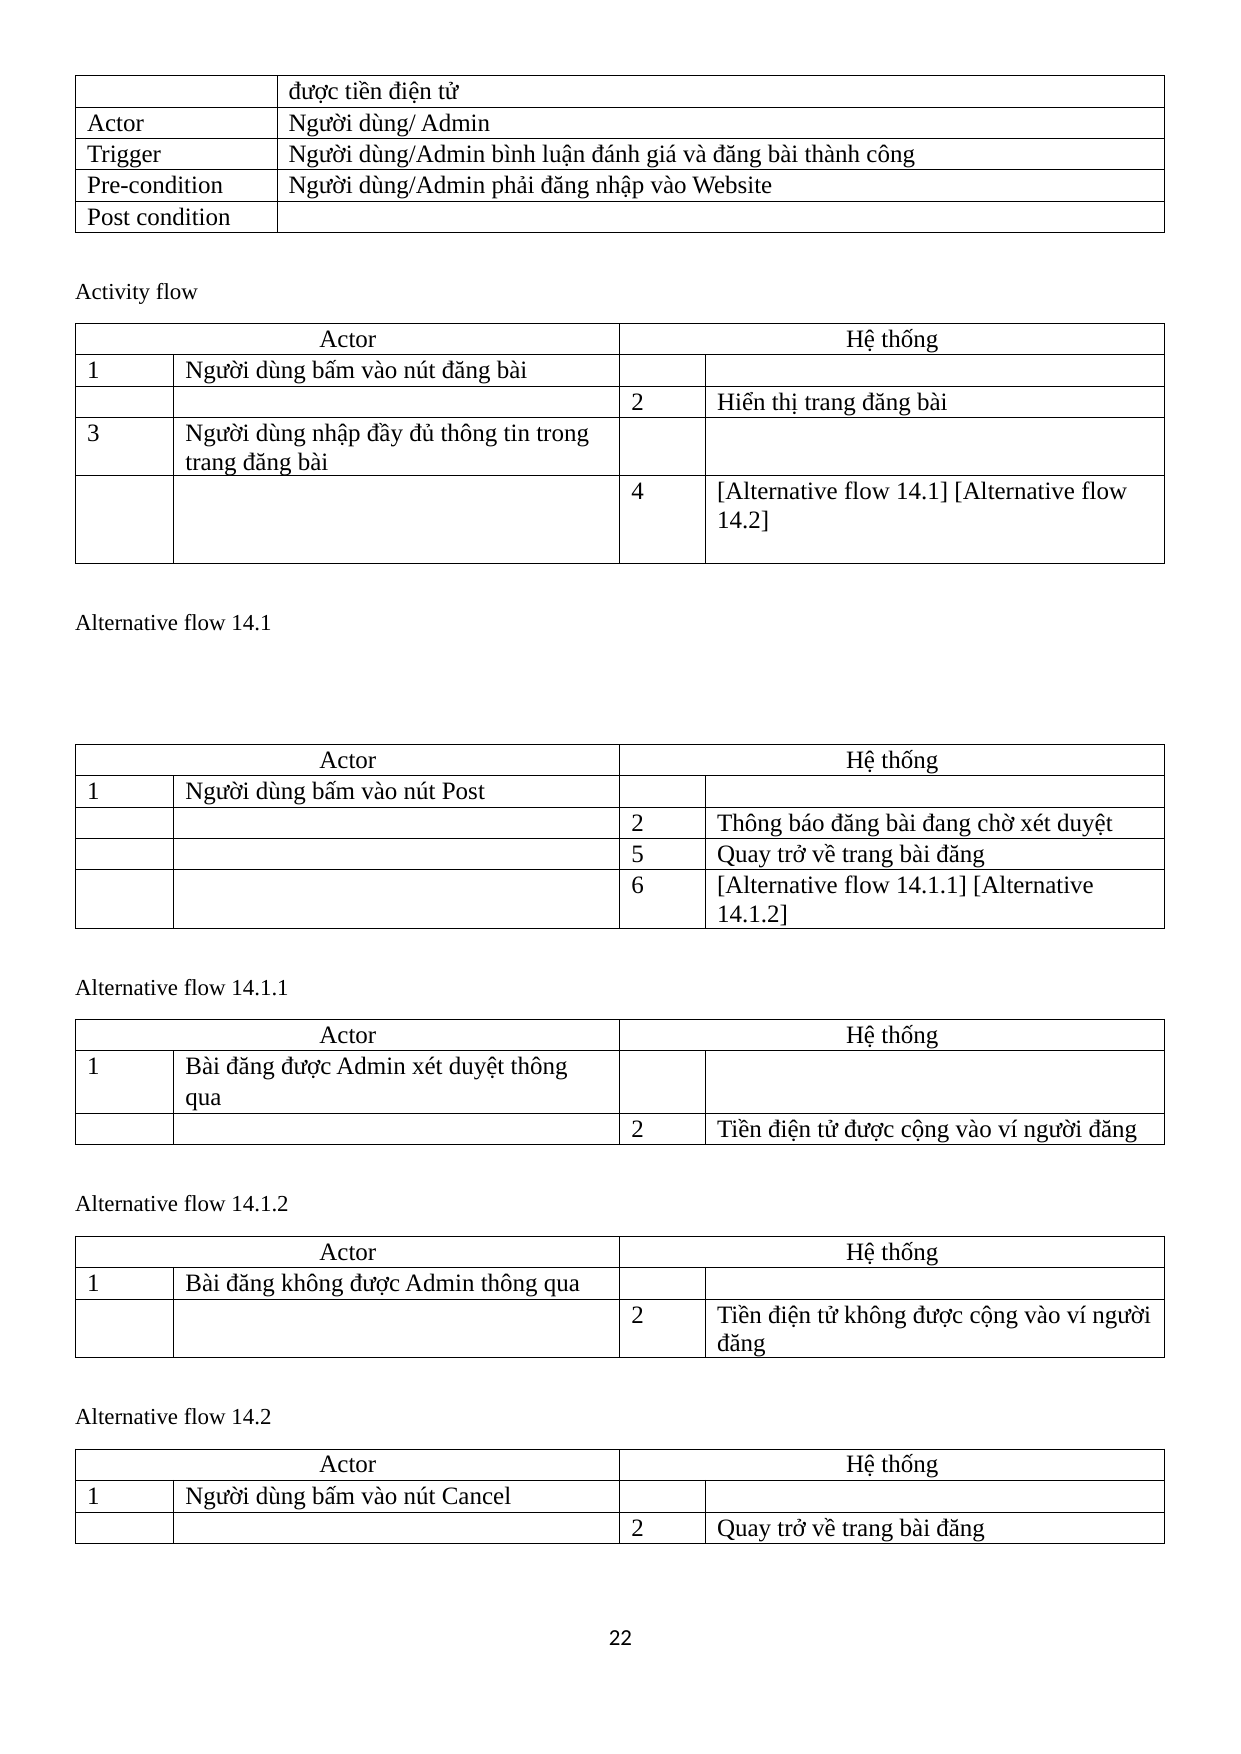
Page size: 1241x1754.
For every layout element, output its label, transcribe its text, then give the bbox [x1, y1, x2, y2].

table_cell 1 [76, 776, 173, 807]
table_cell [706, 1051, 1164, 1113]
table_cell [174, 839, 619, 869]
table_cell 2 [620, 1114, 705, 1144]
table_cell [174, 1300, 619, 1357]
text Activity flow [75, 278, 1165, 304]
table_header Actor [76, 1237, 619, 1267]
table_header Actor [76, 1020, 619, 1050]
table_cell 2 [620, 808, 705, 838]
table_cell 2 [620, 1513, 705, 1543]
table_cell [174, 1114, 619, 1144]
text Alternative flow 14.2 [75, 1403, 1165, 1430]
table_header Actor [76, 324, 619, 354]
table_cell 1 [76, 1481, 173, 1512]
table_cell Người dùng bấm vào nút Cancel [174, 1481, 619, 1512]
table_cell Actor [76, 108, 277, 138]
table_cell [706, 1481, 1164, 1512]
table_cell [174, 1513, 619, 1543]
table_cell [76, 476, 173, 563]
text Alternative flow 14.1.2 [75, 1191, 1165, 1217]
table_cell [76, 1300, 173, 1357]
table_cell [706, 418, 1164, 475]
table_cell [76, 808, 173, 838]
table_cell [Alternative flow 14.1] [Alternative flow 14.2] [706, 476, 1164, 563]
table_cell Trigger [76, 139, 277, 169]
table_cell [76, 1114, 173, 1144]
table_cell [278, 76, 1164, 107]
table_cell [620, 776, 705, 807]
table_cell Pre-condition [76, 170, 277, 201]
table_cell Người dùng/Admin phải đăng nhập vào Website [278, 170, 1164, 201]
table_cell Người dùng nhập đầy đủ thông tin trong trang đăng bài [174, 418, 619, 475]
table_header Hệ thống [620, 324, 1164, 354]
table_cell Quay trở về trang bài đăng [706, 839, 1164, 869]
table_cell 1 [76, 1051, 173, 1113]
table_cell Bài đăng không được Admin thông qua [174, 1268, 619, 1299]
table_cell [76, 870, 173, 928]
table_cell [620, 1481, 705, 1512]
table_header Actor [76, 745, 619, 775]
table_cell [76, 1513, 173, 1543]
table_cell Người dùng bấm vào nút Post [174, 776, 619, 807]
table_cell 5 [620, 839, 705, 869]
table_cell 2 [620, 1300, 705, 1357]
table_cell [706, 776, 1164, 807]
table_cell [174, 387, 619, 417]
table_cell [Alternative flow 14.1.1] [Alternative 14.1.2] [706, 870, 1164, 928]
table_cell Người dùng/Admin bình luận đánh giá và đăng bài thành công [278, 139, 1164, 169]
table_cell [76, 387, 173, 417]
table_cell 4 [620, 476, 705, 563]
table_cell Người dùng/ Admin [278, 108, 1164, 138]
table_cell [706, 355, 1164, 386]
table_cell 6 [620, 870, 705, 928]
table_header Hệ thống [620, 1020, 1164, 1050]
table_cell 1 [76, 1268, 173, 1299]
table_cell [76, 839, 173, 869]
table_header Actor [76, 1450, 619, 1480]
table_cell Người dùng bấm vào nút đăng bài [174, 355, 619, 386]
table_cell Post condition [76, 202, 277, 232]
text Alternative flow 14.1 [75, 609, 1165, 635]
table_cell Tiền điện tử được cộng vào ví người đăng [706, 1114, 1164, 1144]
table_cell 2 [620, 387, 705, 417]
table_header Hệ thống [620, 1450, 1164, 1480]
table_cell Hiển thị trang đăng bài [706, 387, 1164, 417]
text Alternative flow 14.1.1 [75, 974, 1165, 1000]
table_cell Tiền điện tử không được cộng vào ví người đăng [706, 1300, 1164, 1357]
table_cell [174, 808, 619, 838]
table_cell Thông báo đăng bài đang chờ xét duyệt [706, 808, 1164, 838]
table_cell [706, 1268, 1164, 1299]
table_cell Quay trở về trang bài đăng [706, 1513, 1164, 1543]
table_cell 3 [76, 418, 173, 475]
table_header Hệ thống [620, 1237, 1164, 1267]
table_cell [620, 1051, 705, 1113]
table_cell 1 [76, 355, 173, 386]
table_header Hệ thống [620, 745, 1164, 775]
table_cell [620, 355, 705, 386]
table_cell [174, 476, 619, 563]
table_cell [620, 1268, 705, 1299]
table_cell [278, 202, 1164, 232]
table_cell Bài đăng được Admin xét duyệt thông qua [174, 1051, 619, 1113]
table_cell Mô tả [76, 76, 277, 107]
table_cell [174, 870, 619, 928]
table_cell [620, 418, 705, 475]
